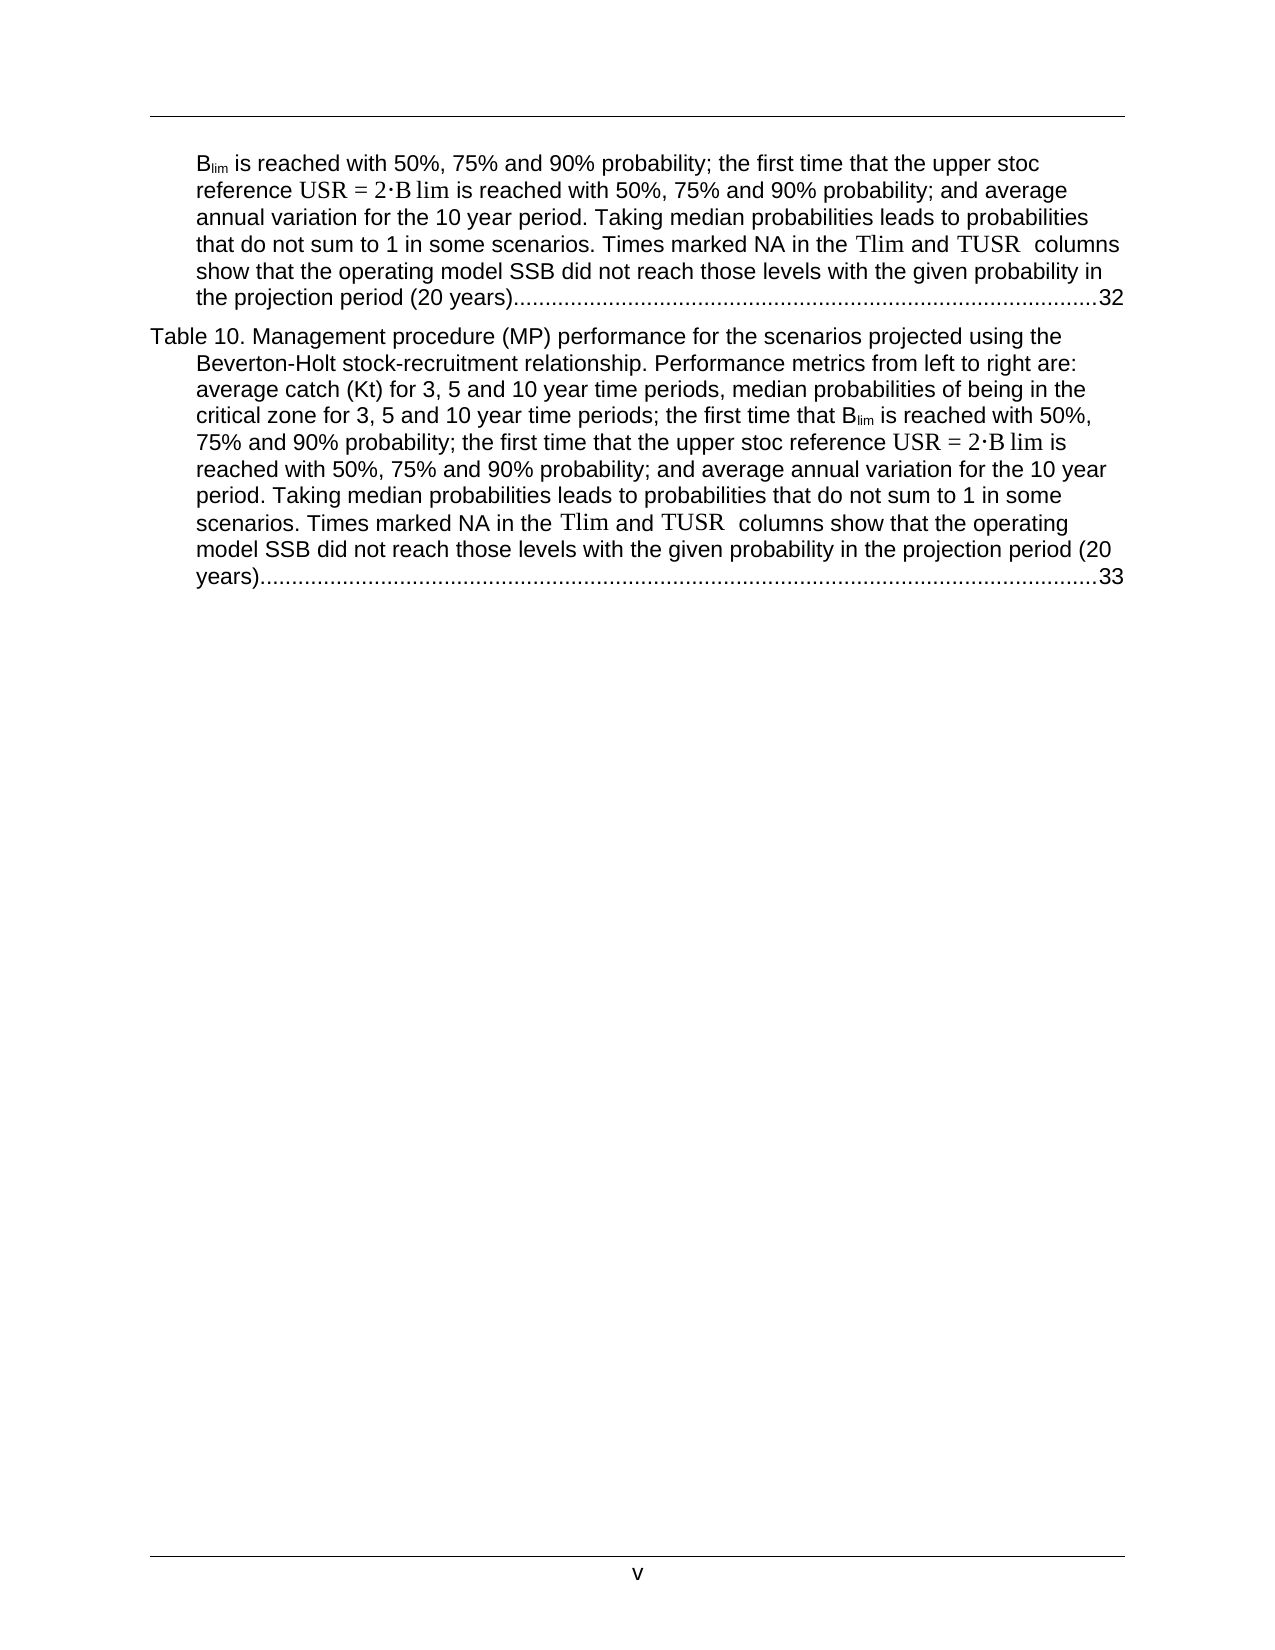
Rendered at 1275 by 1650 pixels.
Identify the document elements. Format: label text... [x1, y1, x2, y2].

text Table 10. Management procedure (MP) performance for the scenarios projected using the Beverton-Holt stock-recruitment relationship. Performance metrics from left to right are: average catch (Kt) for 3, 5 and 10 year time periods, median probabilities of being in the critical zone for 3, 5 and 10 year time periods; the first time that Blim is reached with 50%, 75% and 90% probability; the first time that the upper stoc reference is reached with 50%, 75% and 90% probability; and average annual variation for the 10 year period. Taking median probabilities leads to probabilities that do not sum to 1 in some scenarios. Times marked NA in the and columns show that the operating model SSB did not reach those levels with the given probability in the projection period (20 years). 33 [150, 323, 1125, 589]
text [150, 150, 1125, 311]
